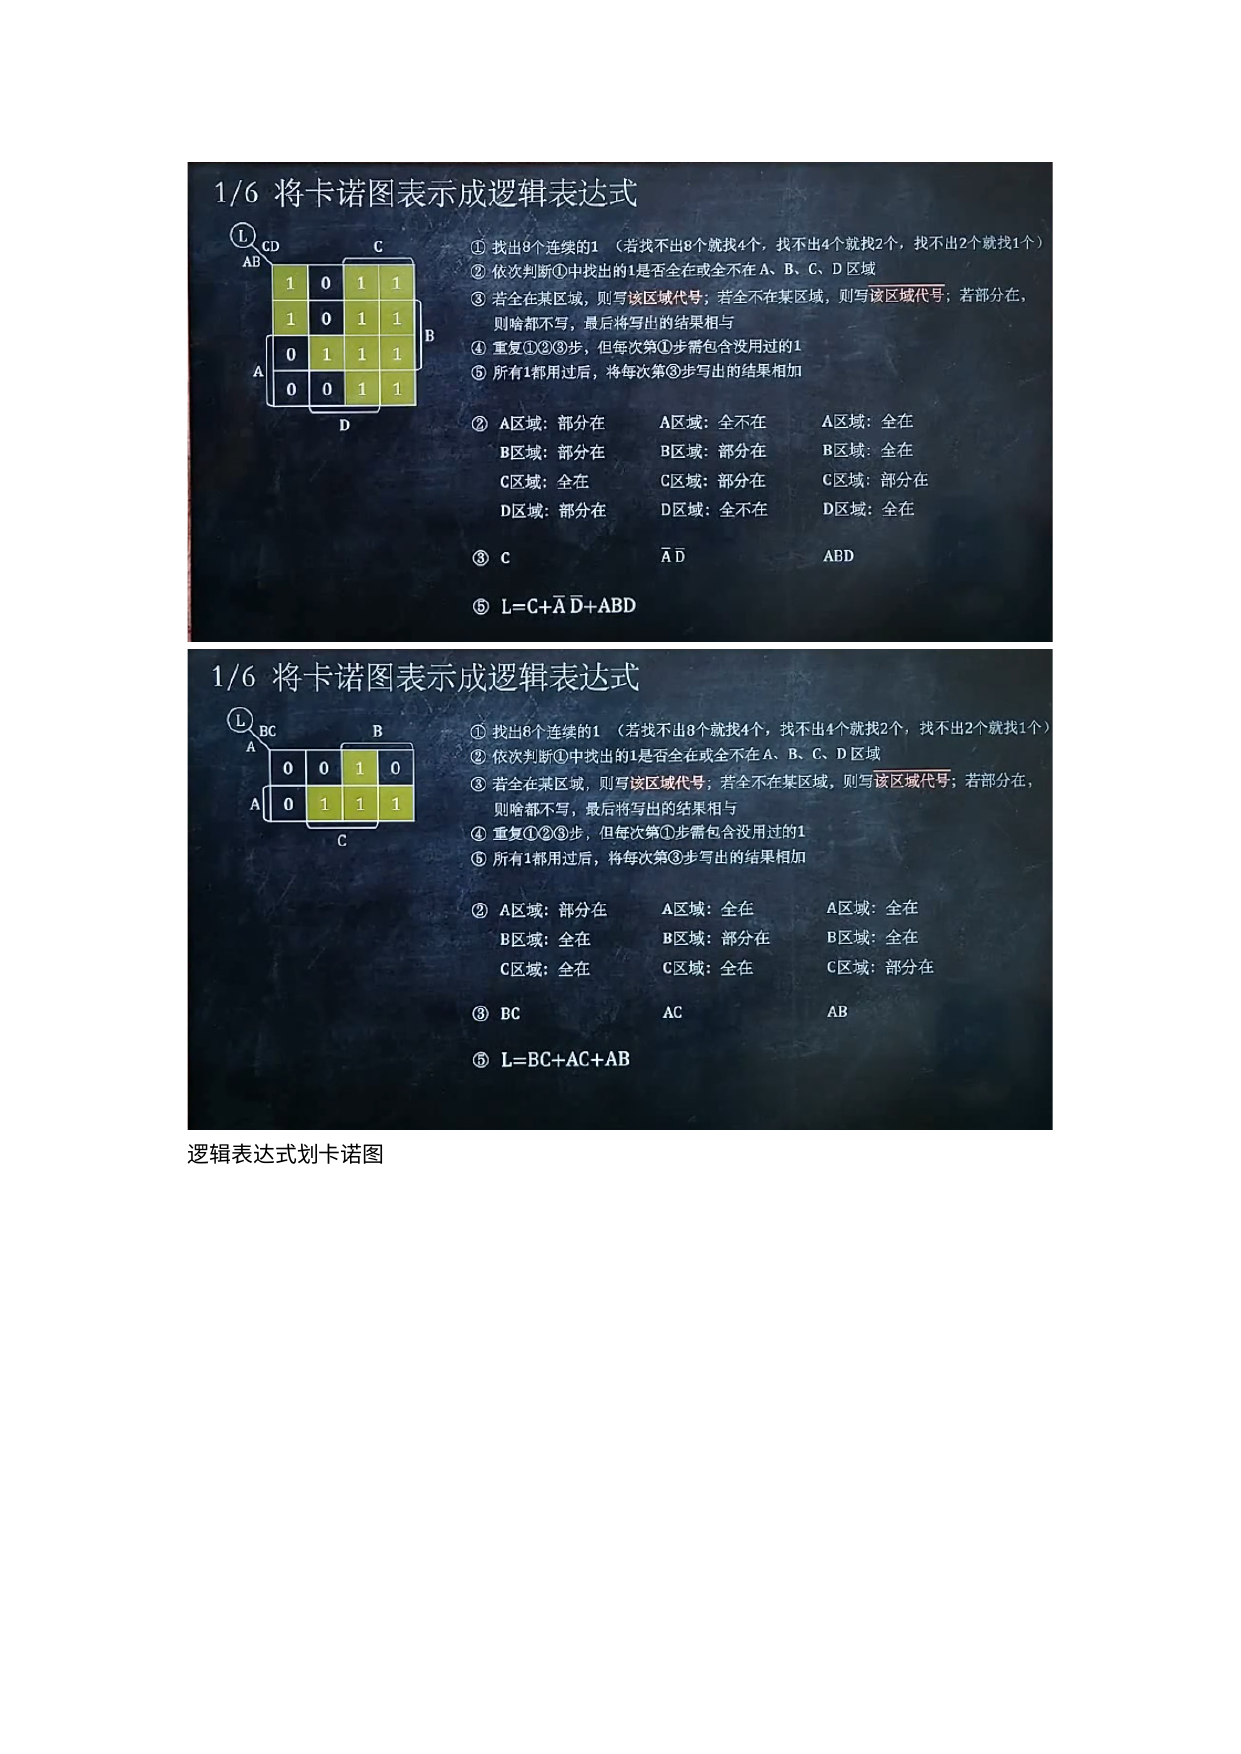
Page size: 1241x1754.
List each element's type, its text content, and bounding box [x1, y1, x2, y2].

text 逻辑表达式划卡诺图 [187, 1137, 1053, 1169]
picture [187, 162, 1053, 642]
picture [187, 649, 1053, 1130]
